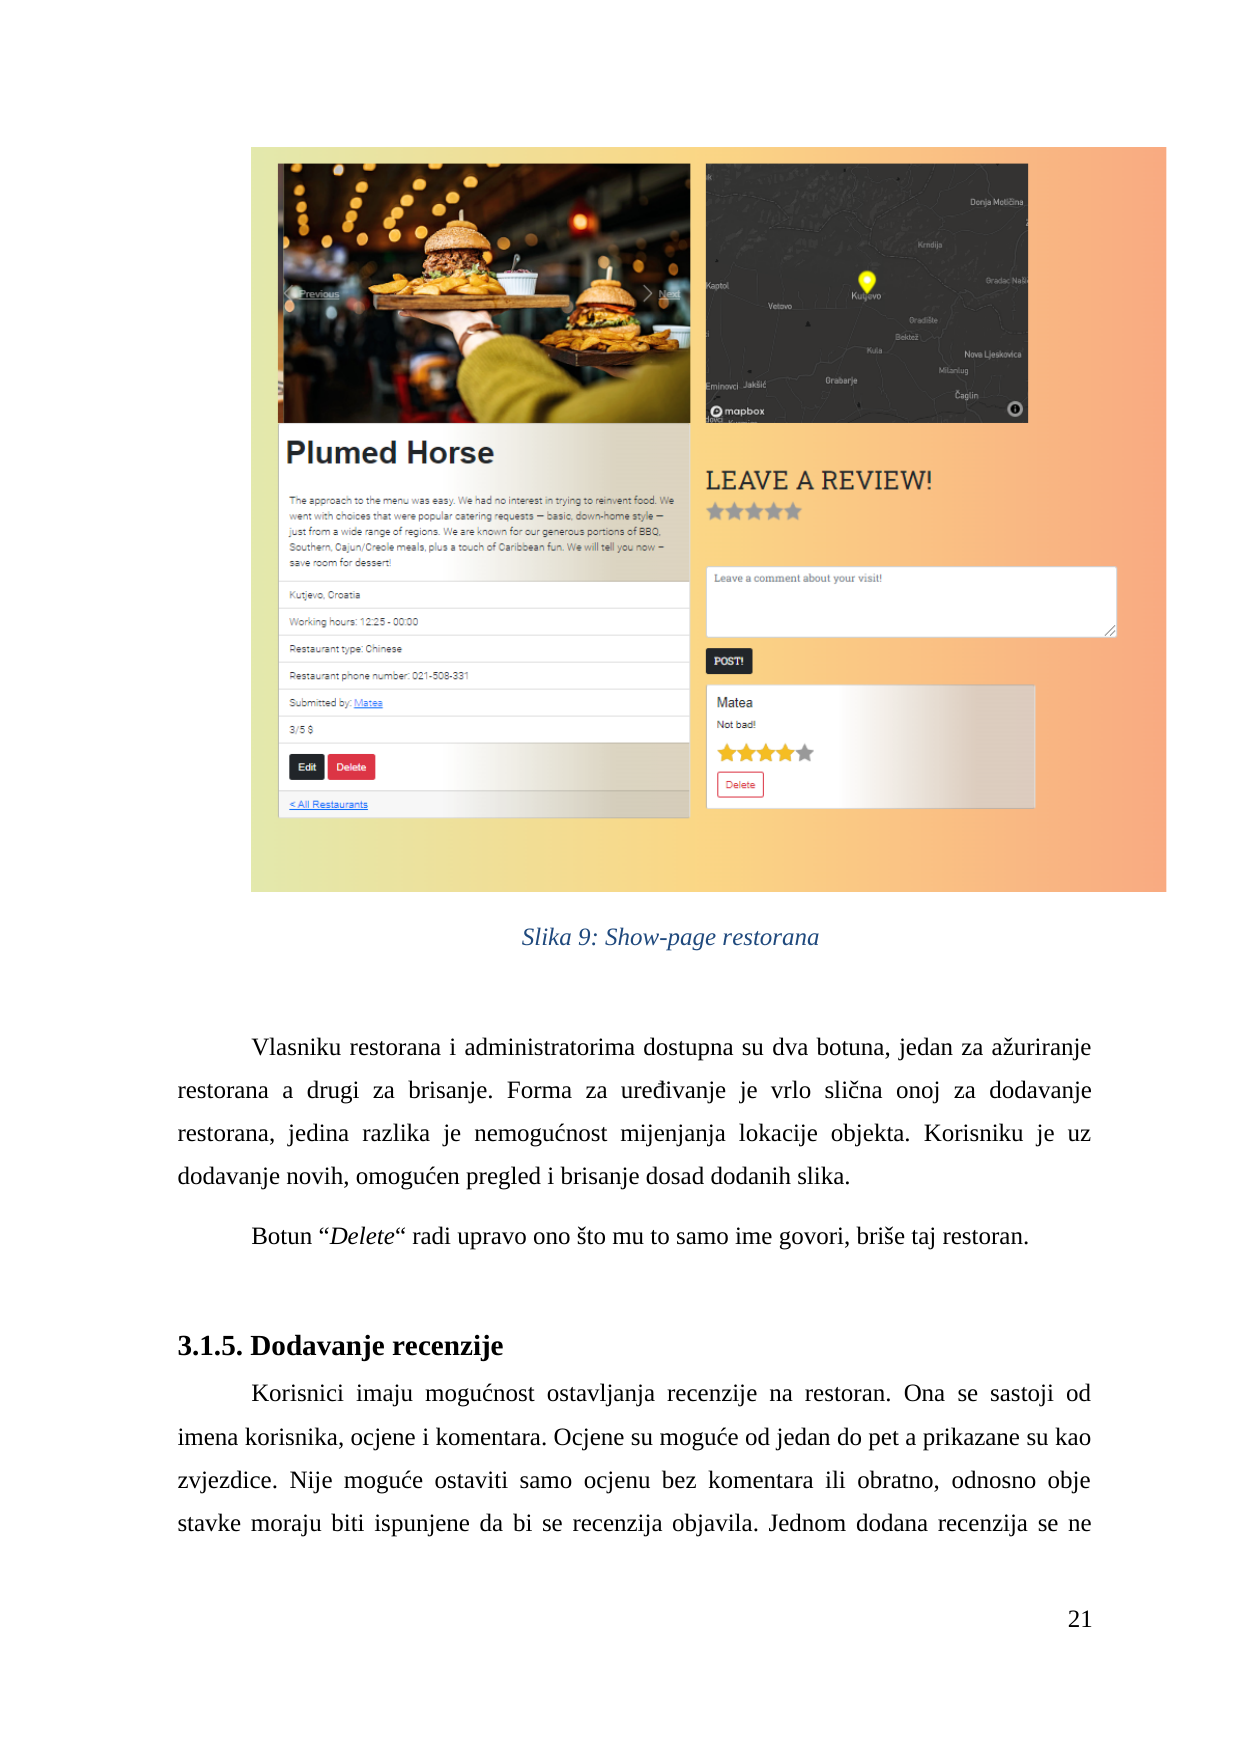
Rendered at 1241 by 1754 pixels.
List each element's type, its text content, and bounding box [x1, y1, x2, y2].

text Vlasniku restorana i administratorima dostupna su dva botuna, jedan za ažuriranje restorana a drugi za brisanje. Forma za uređivanje je vrlo slična onoj za dodavanje restorana, jedina razlika je nemogućnost mijenjanja lokacije objekta. Korisniku je uz dodavanje novih, omogućen pregled i brisanje dosad dodanih slika. [177, 1032, 1092, 1190]
subtitle 3.1.5. Dodavanje recenzije [177, 1328, 1092, 1362]
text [177, 1378, 1092, 1537]
text Slika 9: Show-page restorana [177, 922, 1092, 951]
text Botun “Delete“ radi upravo ono što mu to samo ime govori, briše taj restoran. [177, 1221, 1092, 1249]
picture [251, 147, 1167, 892]
